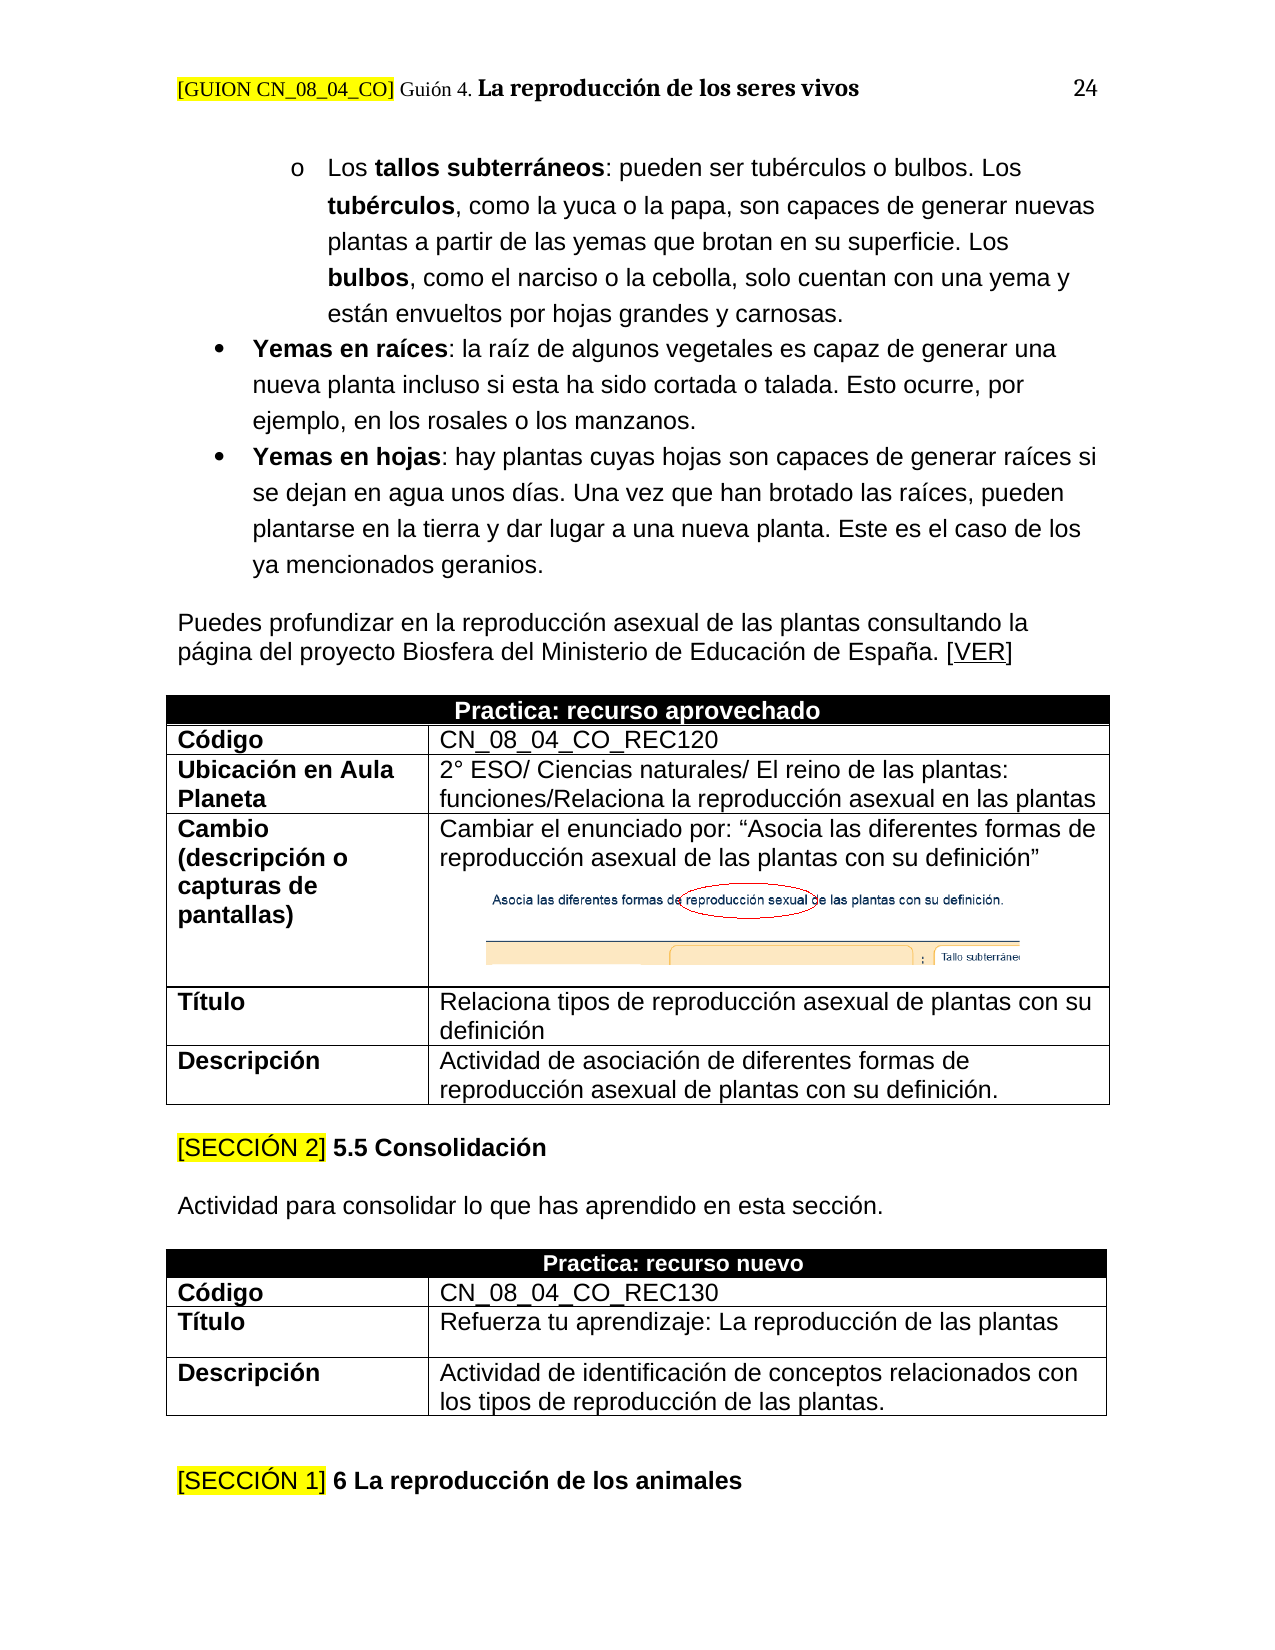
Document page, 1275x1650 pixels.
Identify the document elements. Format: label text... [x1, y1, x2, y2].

table_cell Título [167, 988, 428, 1045]
table_cell Actividad de asociación de diferentes formas de reproducción asexual de plantas con su definición. [429, 1046, 1109, 1103]
table_cell Descripción [167, 1046, 428, 1103]
text [SECCIÓN 1] 6 La reproducción de los animales [326, 1466, 1098, 1495]
list Yemas en raíces: la raíz de algunos vegetales es capaz de generar una nueva planta incluso si esta ha sido cortada o talada. Esto ocurre, por ejemplo, en los rosales o los manzanos. [215, 327, 1098, 435]
picture [486, 888, 1020, 965]
table_cell Código [167, 1278, 428, 1306]
table_cell CN_08_04_CO_REC130 [429, 1278, 1106, 1306]
table_cell Ubicación en Aula Planeta [167, 755, 428, 813]
table_cell Código [167, 726, 428, 754]
list Yemas en hojas: hay plantas cuyas hojas son capaces de generar raíces si se dejan en agua unos días. Una vez que han brotado las raíces, pueden plantarse en la tierra y dar lugar a una nueva planta. Este es el caso de los ya mencionados geranios. [215, 435, 1098, 579]
table_cell CN_08_04_CO_REC120 [429, 726, 1109, 754]
table_cell Refuerza tu aprendizaje: La reproducción de las plantas [429, 1307, 1106, 1357]
table_cell Cambiar el enunciado por: “Asocia las diferentes formas de reproducción asexual de las plantas con su definición” [429, 814, 1109, 986]
table_header Practica: recurso aprovechado [167, 696, 1109, 724]
text [SECCIÓN 2] 5.5 Consolidación [326, 1133, 1098, 1162]
table_cell Relaciona tipos de reproducción asexual de plantas con su definición [429, 988, 1109, 1045]
text Actividad para consolidar lo que has aprendido en esta sección. [177, 1191, 1098, 1220]
table_header Practica: recurso nuevo [167, 1250, 1106, 1276]
table_cell 2° ESO/ Ciencias naturales/ El reino de las plantas: funciones/Relaciona la reproducción asexual en las plantas [429, 755, 1109, 813]
table_cell Título [167, 1307, 428, 1357]
text Puedes profundizar en la reproducción asexual de las plantas consultando la página del proyecto Biosfera del Ministerio de Educación de España. [VER] [177, 608, 1098, 666]
list Los tallos subterráneos: pueden ser tubérculos o bulbos. Los tubérculos, como la yuca o la papa, son capaces de generar nuevas plantas a partir de las yemas que brotan en su superficie. Los bulbos, como el narciso o la cebolla, solo cuentan con una yema y están envueltos por hojas grandes y carnosas. [290, 148, 1098, 327]
table_cell Cambio (descripción o capturas de pantallas) [167, 814, 428, 986]
table_cell Descripción [167, 1358, 428, 1415]
table_cell Actividad de identificación de conceptos relacionados con los tipos de reproducción de las plantas. [429, 1358, 1106, 1415]
